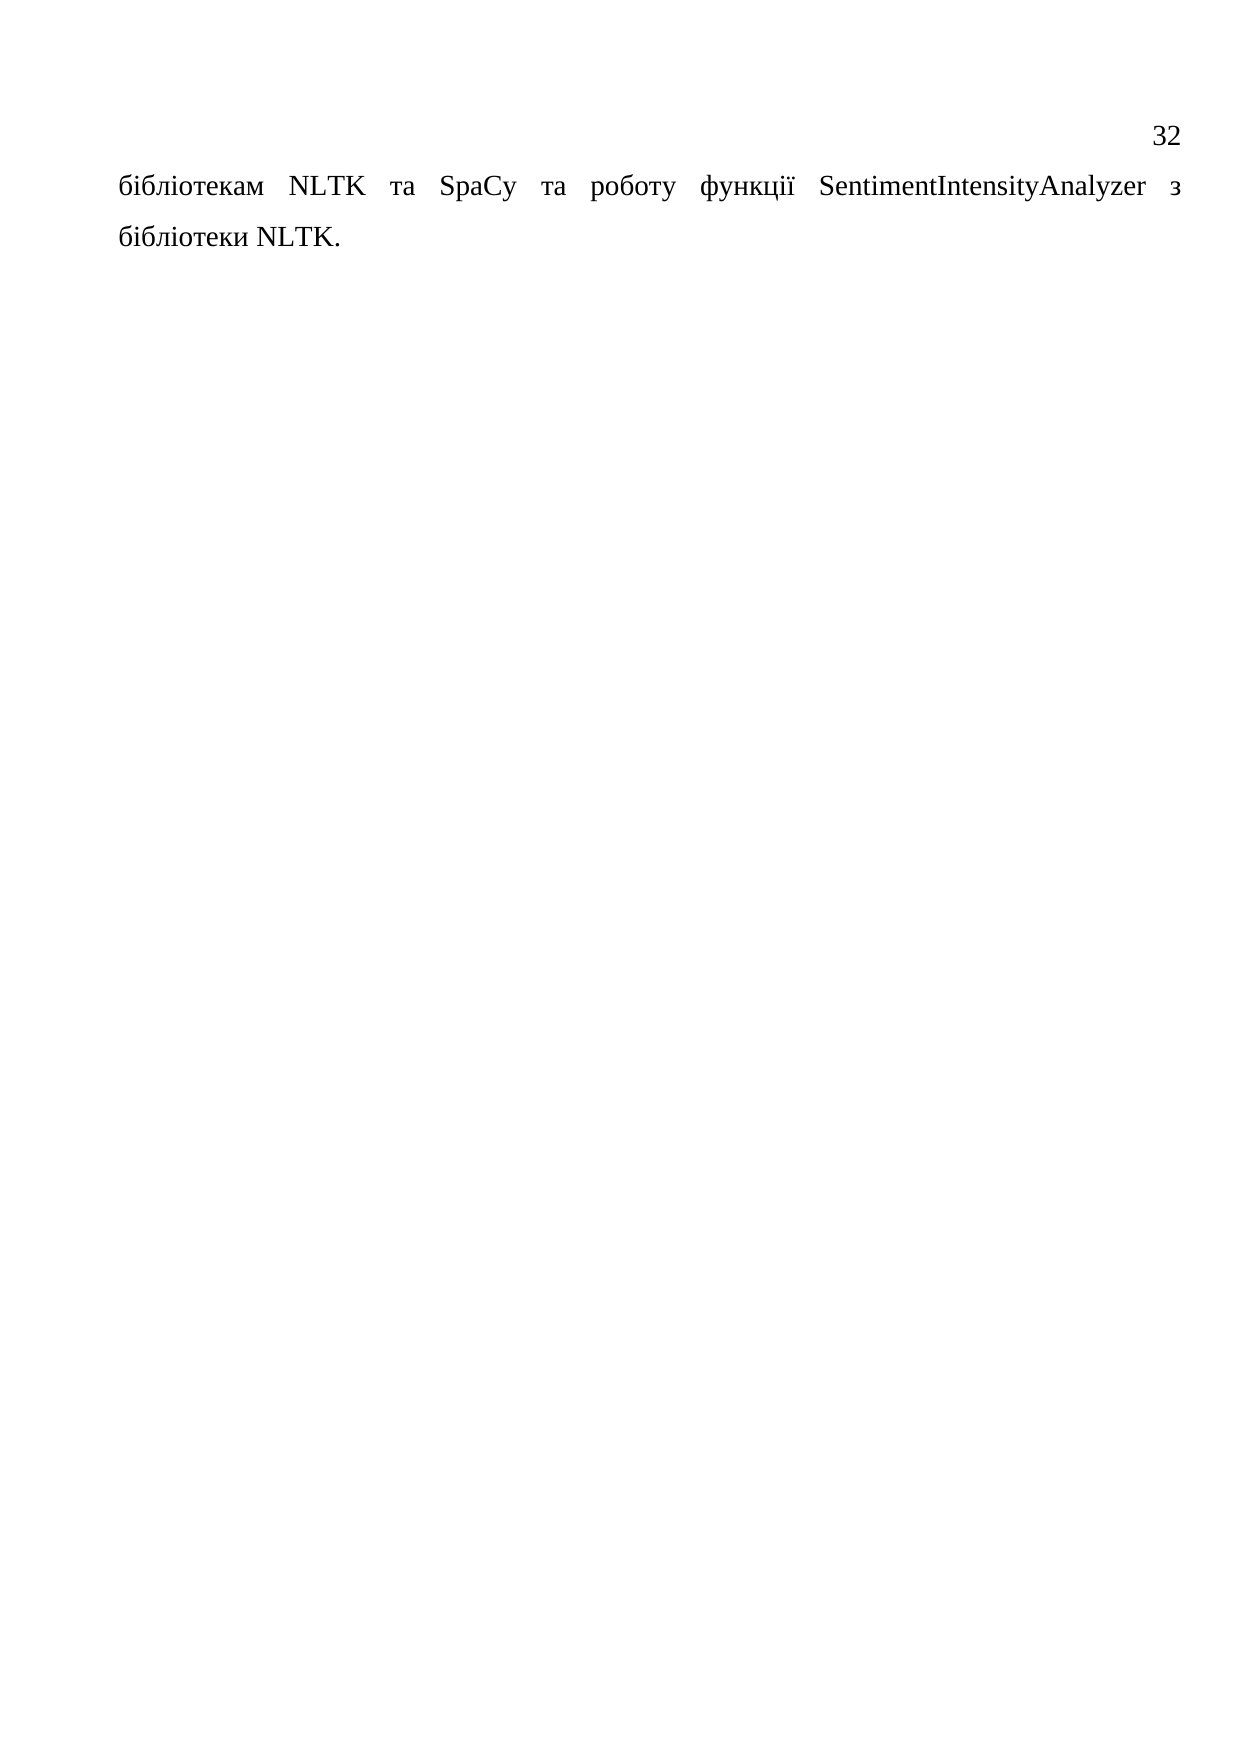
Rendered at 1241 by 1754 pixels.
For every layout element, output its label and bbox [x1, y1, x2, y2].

text [118, 168, 1181, 252]
